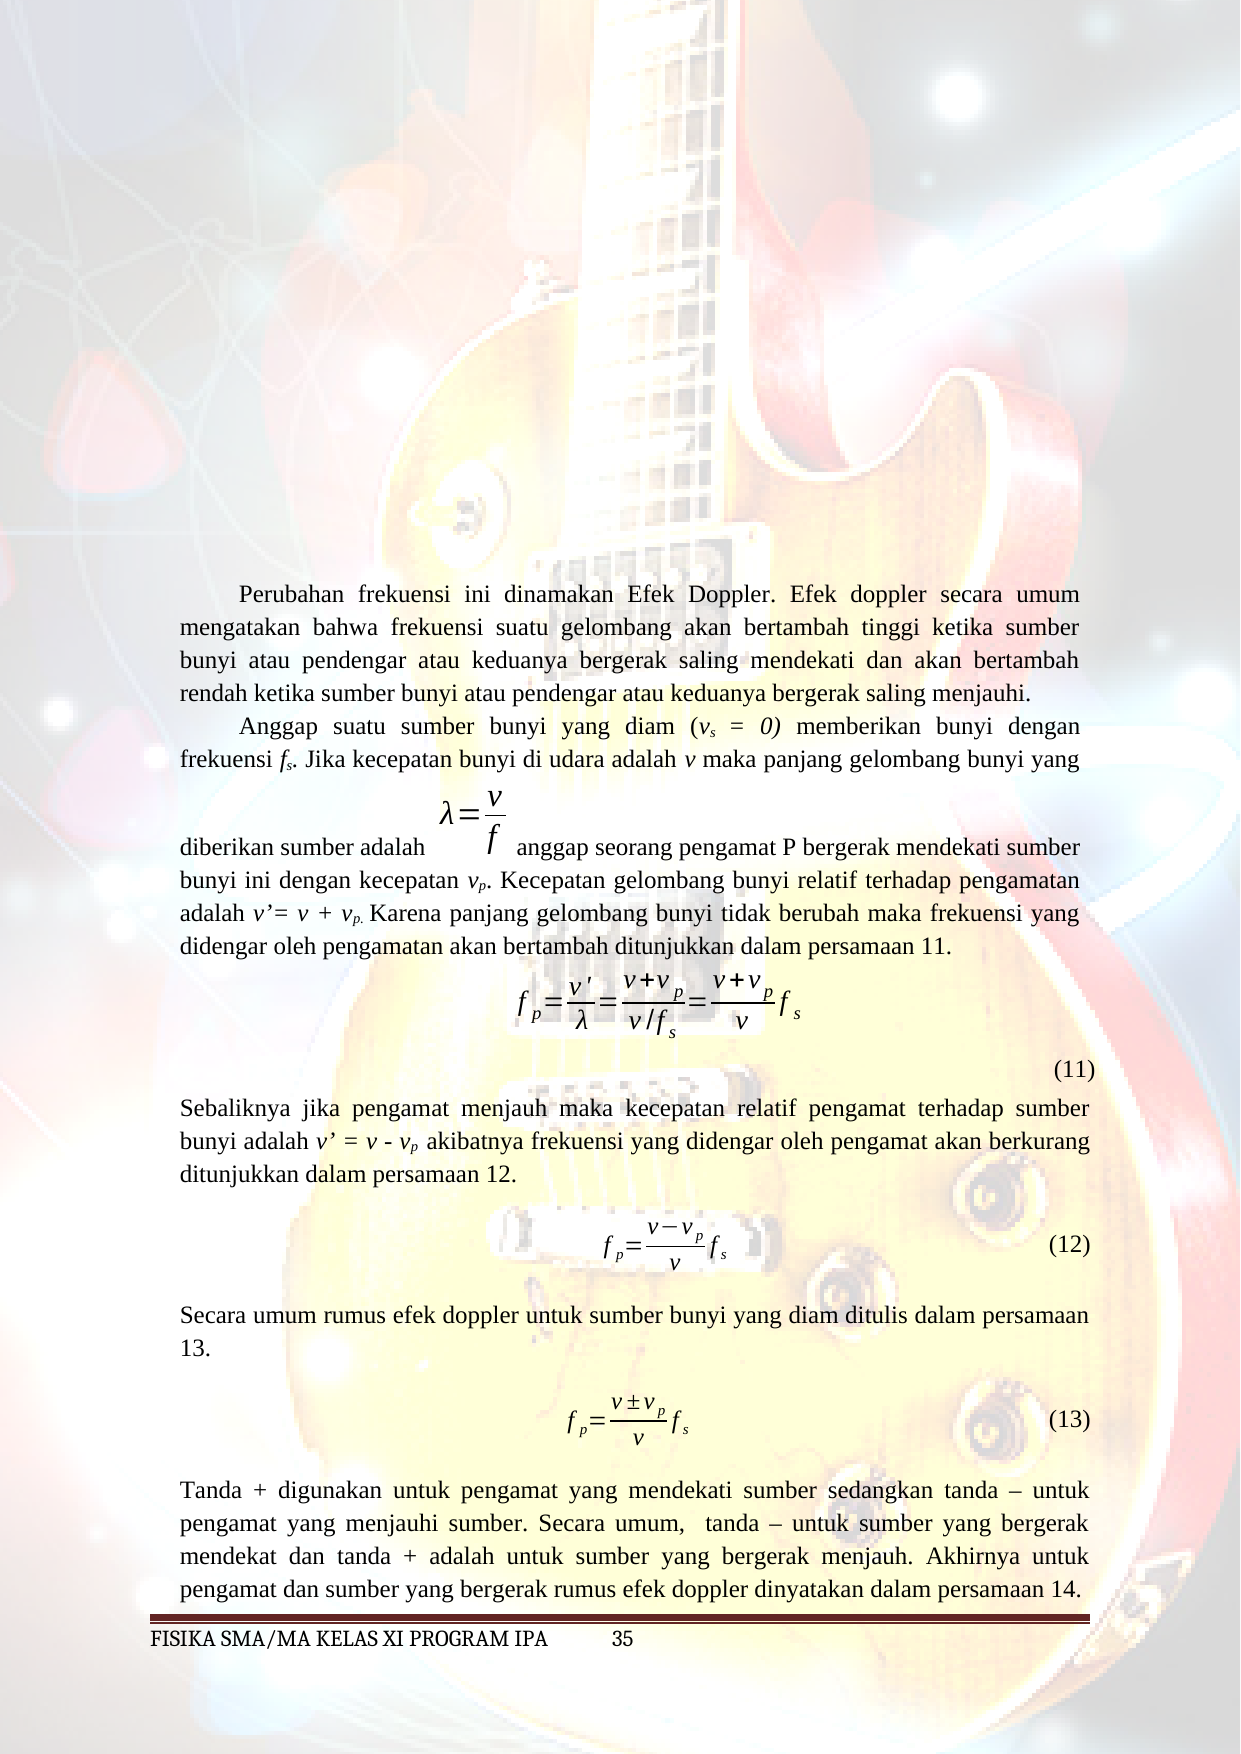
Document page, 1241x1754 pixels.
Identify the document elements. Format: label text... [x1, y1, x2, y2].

text Anggap suatu sumber bunyi yang diam (vs = 0) memberikan bunyi dengan frekuensi fs. Jika kecepatan bunyi di udara adalah v maka panjang gelombang bunyi yang diberikan sumber adalah anggap seorang pengamat P bergerak mendekati sumber bunyi ini dengan kecepatan vp. Kecepatan gelombang bunyi relatif terhadap pengamatan adalah v’= v + vp. Karena panjang gelombang bunyi tidak berubah maka frekuensi yang didengar oleh pengamatan akan bertambah ditunjukkan dalam persamaan 11. [179, 711, 1080, 960]
text Secara umum rumus efek doppler untuk sumber bunyi yang diam ditulis dalam persamaan 13. [179, 1301, 1090, 1362]
text Perubahan frekuensi ini dinamakan Efek Doppler. Efek doppler secara umum mengatakan bahwa frekuensi suatu gelombang akan bertambah tinggi ketika sumber bunyi atau pendengar atau keduanya bergerak saling mendekati dan akan bertambah rendah ketika sumber bunyi atau pendengar atau keduanya bergerak saling menjauhi. [179, 579, 1080, 707]
text (13) [179, 1387, 1090, 1450]
text Tanda + digunakan untuk pengamat yang mendekati sumber sedangkan tanda – untuk pengamat yang menjauhi sumber. Secara umum, tanda – untuk sumber yang bergerak mendekat dan tanda + adalah untuk sumber yang bergerak menjauh. Akhirnya untuk pengamat dan sumber yang bergerak rumus efek doppler dinyatakan dalam persamaan 14. [179, 1475, 1090, 1603]
text (12) [209, 1213, 1090, 1275]
text (11) [179, 964, 1095, 1083]
text Sebaliknya jika pengamat menjauh maka kecepatan relatif pengamat terhadap sumber bunyi adalah v’ = v - vp akibatnya frekuensi yang didengar oleh pengamat akan berkurang ditunjukkan dalam persamaan 12. [179, 1093, 1090, 1188]
